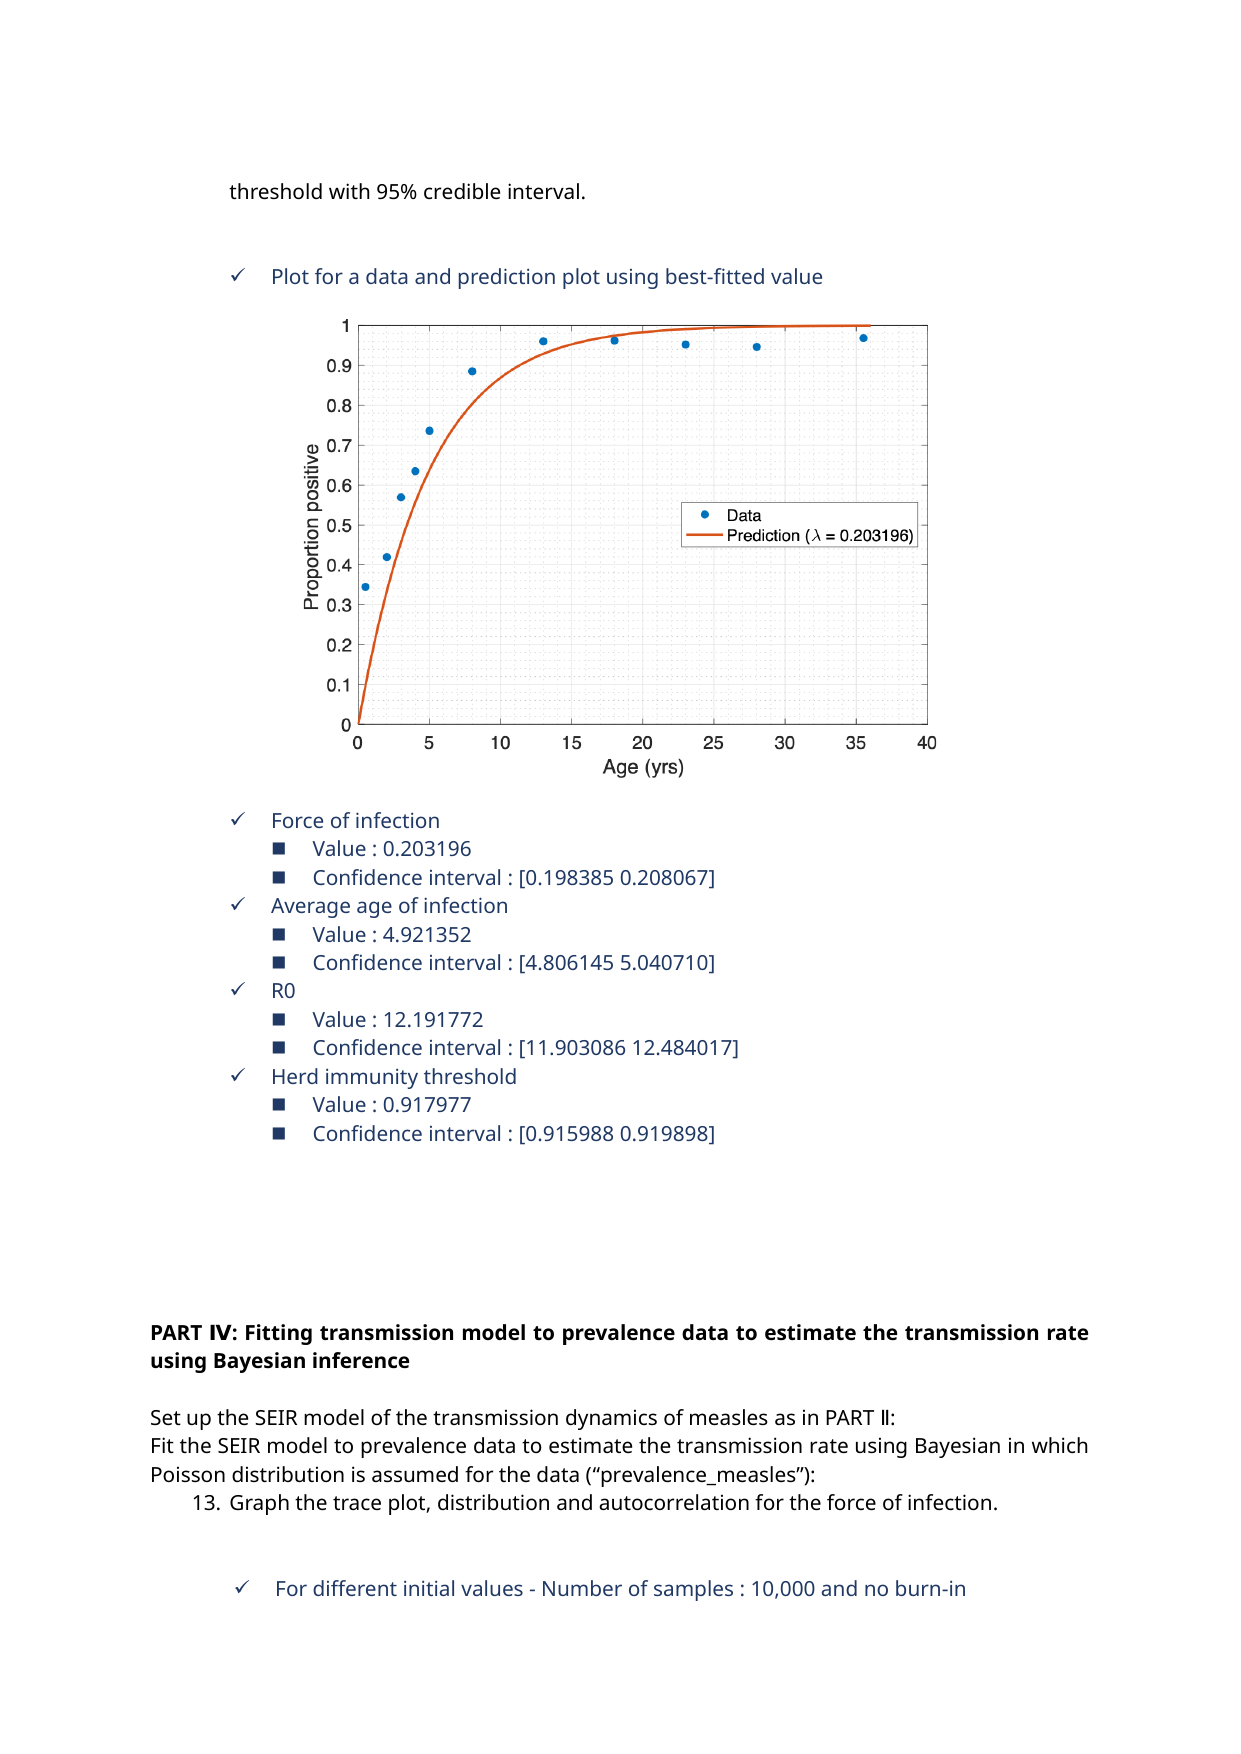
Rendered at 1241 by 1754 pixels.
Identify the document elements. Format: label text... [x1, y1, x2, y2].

list Confidence interval : [0.915988 0.919898] [271, 1119, 1090, 1147]
list Value : 0.917977 [271, 1090, 1090, 1119]
list Value : 0.203196 [271, 834, 1090, 863]
list For different initial values - Number of samples : 10,000 and no burn-in [233, 1574, 1090, 1602]
text PART Ⅳ: Fitting transmission model to prevalence data to estimate the transmission rate using Bayesian inference [150, 1318, 1090, 1375]
list Confidence interval : [11.903086 12.484017] [271, 1033, 1090, 1062]
list Plot for a data and prediction plot using best-fitted value [229, 262, 1090, 291]
list Force of infection [229, 806, 1090, 834]
list Herd immunity threshold [229, 1062, 1090, 1090]
list Confidence interval : [4.806145 5.040710] [271, 948, 1090, 977]
list Value : 4.921352 [271, 920, 1090, 948]
picture [303, 319, 937, 778]
list R0 [229, 977, 1090, 1005]
list Confidence interval : [0.198385 0.208067] [271, 863, 1090, 891]
text Set up the SEIR model of the transmission dynamics of measles as in PART Ⅱ: [150, 1403, 1090, 1432]
list Graph the trace plot, distribution and autocorrelation for the force of infection. [192, 1488, 1090, 1517]
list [192, 177, 1090, 206]
text Fit the SEIR model to prevalence data to estimate the transmission rate using Bayesian in which Poisson distribution is assumed for the data (“prevalence_measles”): [150, 1432, 1090, 1488]
list Average age of infection [229, 891, 1090, 920]
list Value : 12.191772 [271, 1005, 1090, 1033]
